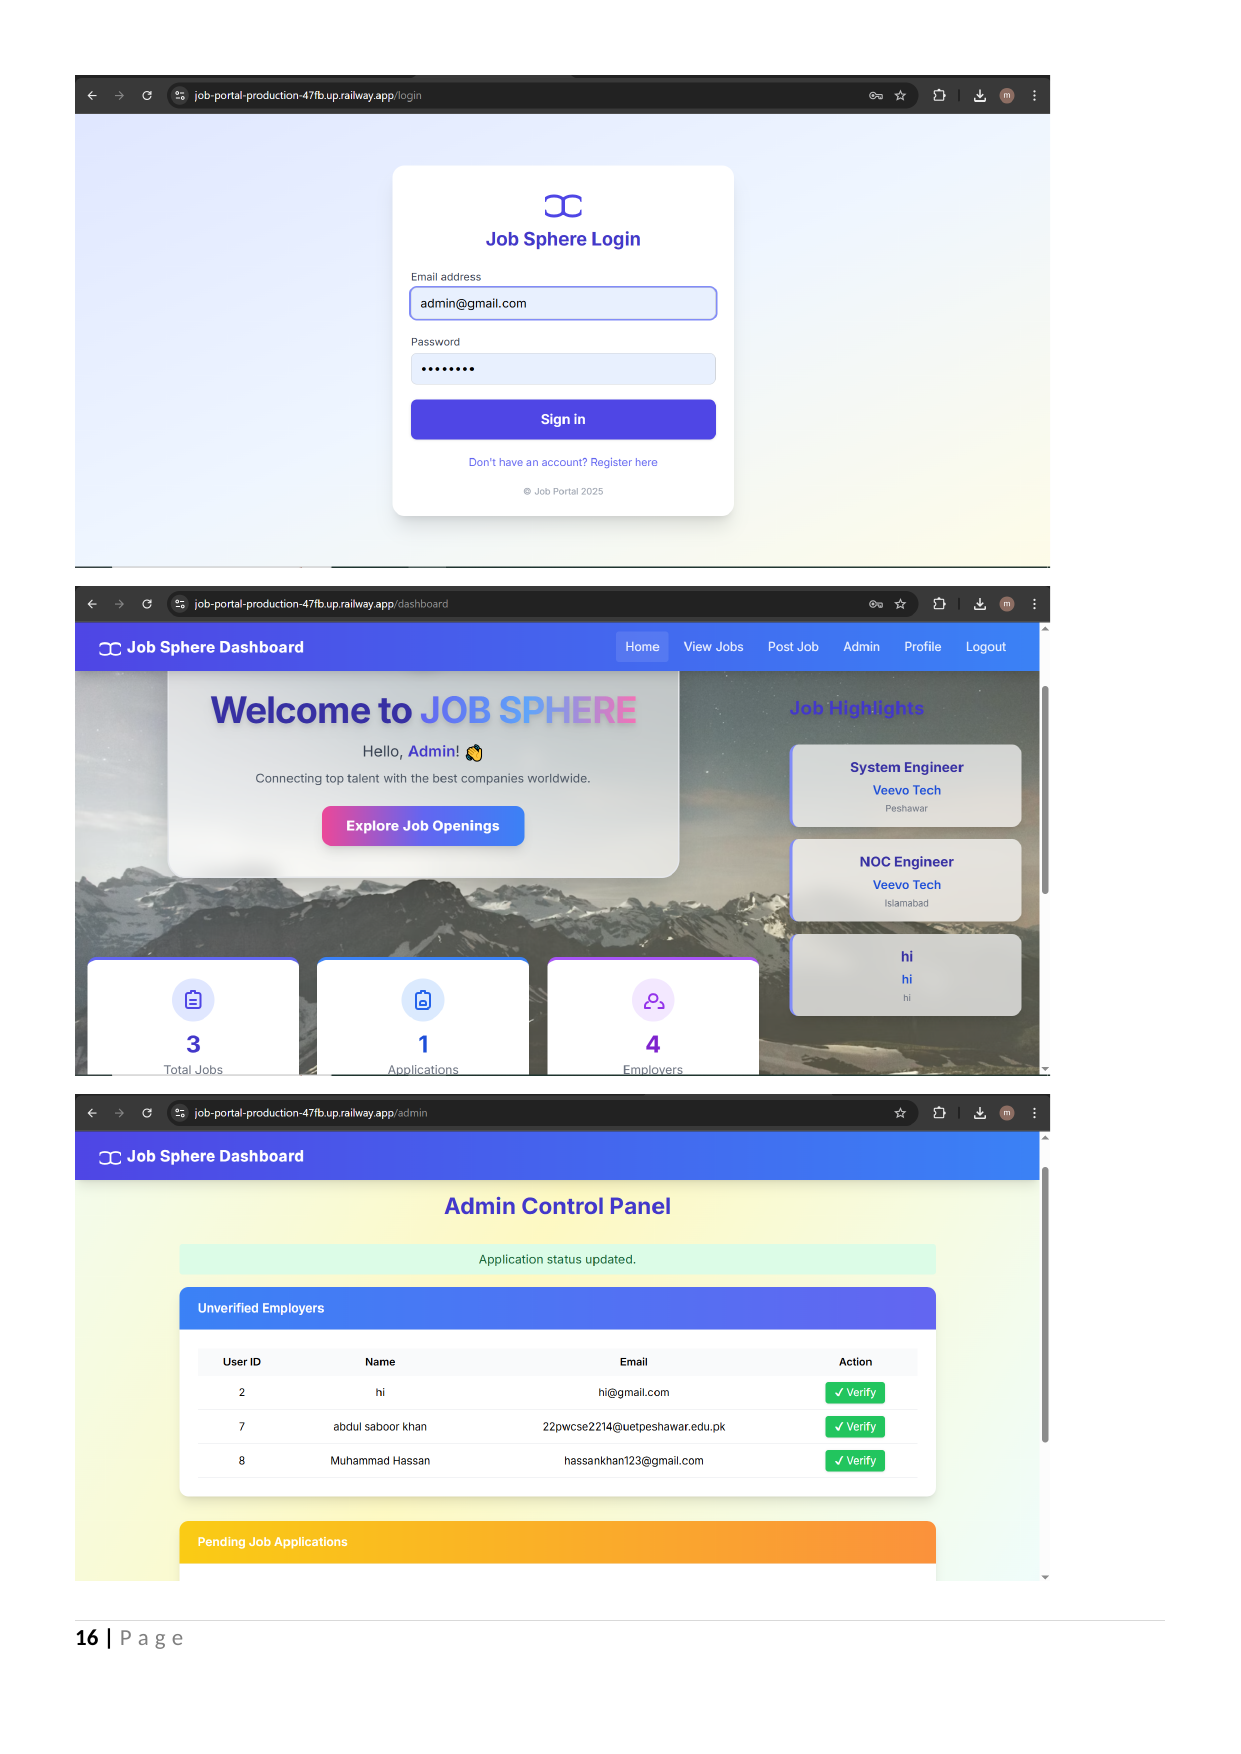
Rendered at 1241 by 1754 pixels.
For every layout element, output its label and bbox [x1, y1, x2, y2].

picture [75, 1094, 1050, 1581]
picture [75, 586, 1050, 1076]
picture [75, 75, 1050, 568]
